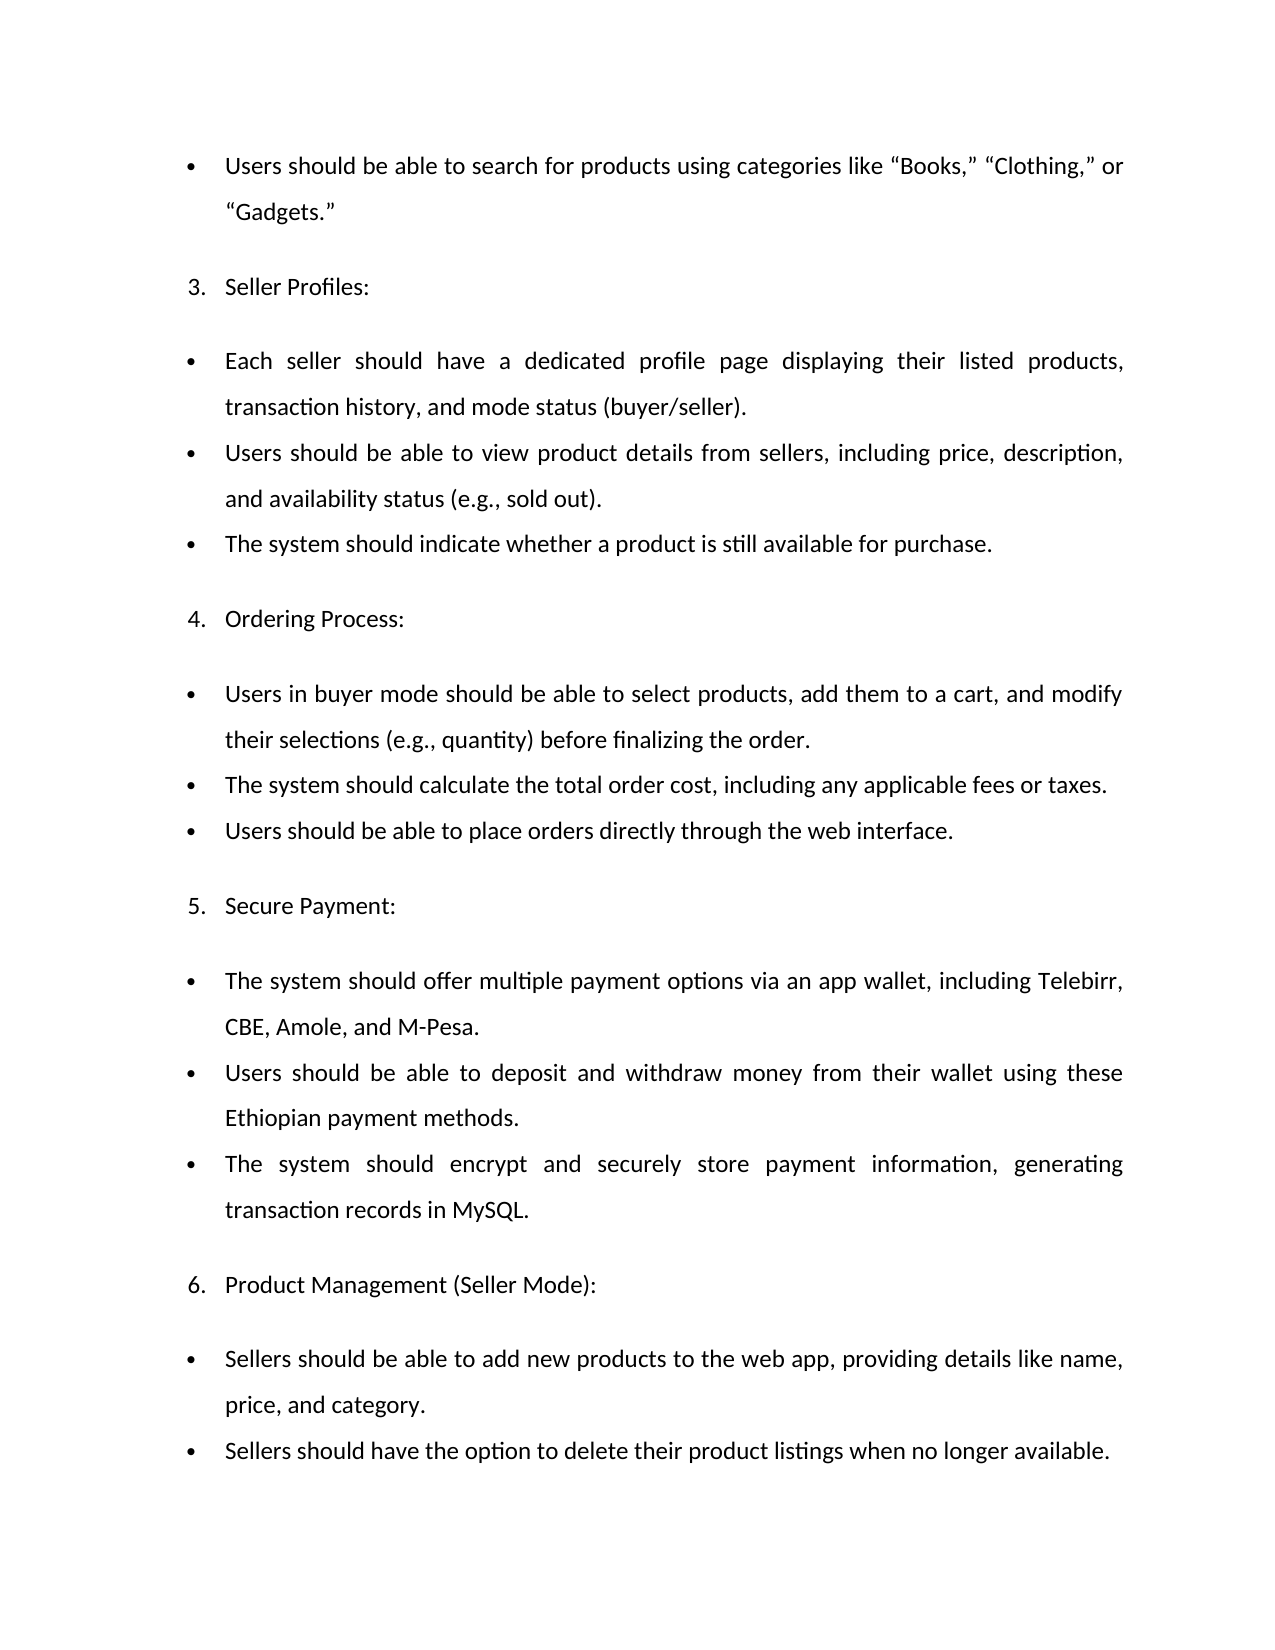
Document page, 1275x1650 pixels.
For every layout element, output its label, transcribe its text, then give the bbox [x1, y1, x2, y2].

list Users should be able to search for products using categories like “Books,” “Clothing,” or “Gadgets.” [187, 150, 1125, 226]
list Users should be able to view product details from sellers, including price, description, and availability status (e.g., sold out). [187, 437, 1125, 513]
list The system should indicate whether a product is still available for purchase. [187, 528, 1125, 559]
list The system should offer multiple payment options via an app wallet, including Telebirr, CBE, Amole, and M-Pesa. [187, 965, 1125, 1041]
list Product Management (Seller Mode): [187, 1269, 1125, 1299]
list The system should calculate the total order cost, including any applicable fees or taxes. [187, 770, 1125, 800]
list Users in buyer mode should be able to select products, add them to a cart, and modify their selections (e.g., quantity) before finalizing the order. [187, 678, 1125, 754]
list Secure Payment: [187, 890, 1125, 921]
list Sellers should have the option to delete their product listings when no longer available. [187, 1435, 1125, 1466]
list Ordering Process: [187, 603, 1125, 634]
list The system should encrypt and securely store payment information, generating transaction records in MySQL. [187, 1148, 1125, 1224]
list Users should be able to place orders directly through the web interface. [187, 815, 1125, 846]
list Users should be able to deposit and withdraw money from their wallet using these Ethiopian payment methods. [187, 1057, 1125, 1133]
list Seller Profiles: [187, 271, 1125, 301]
list Each seller should have a dedicated profile page displaying their listed products, transaction history, and mode status (buyer/seller). [187, 346, 1125, 422]
list Sellers should be able to add new products to the web app, providing details like name, price, and category. [187, 1344, 1125, 1420]
